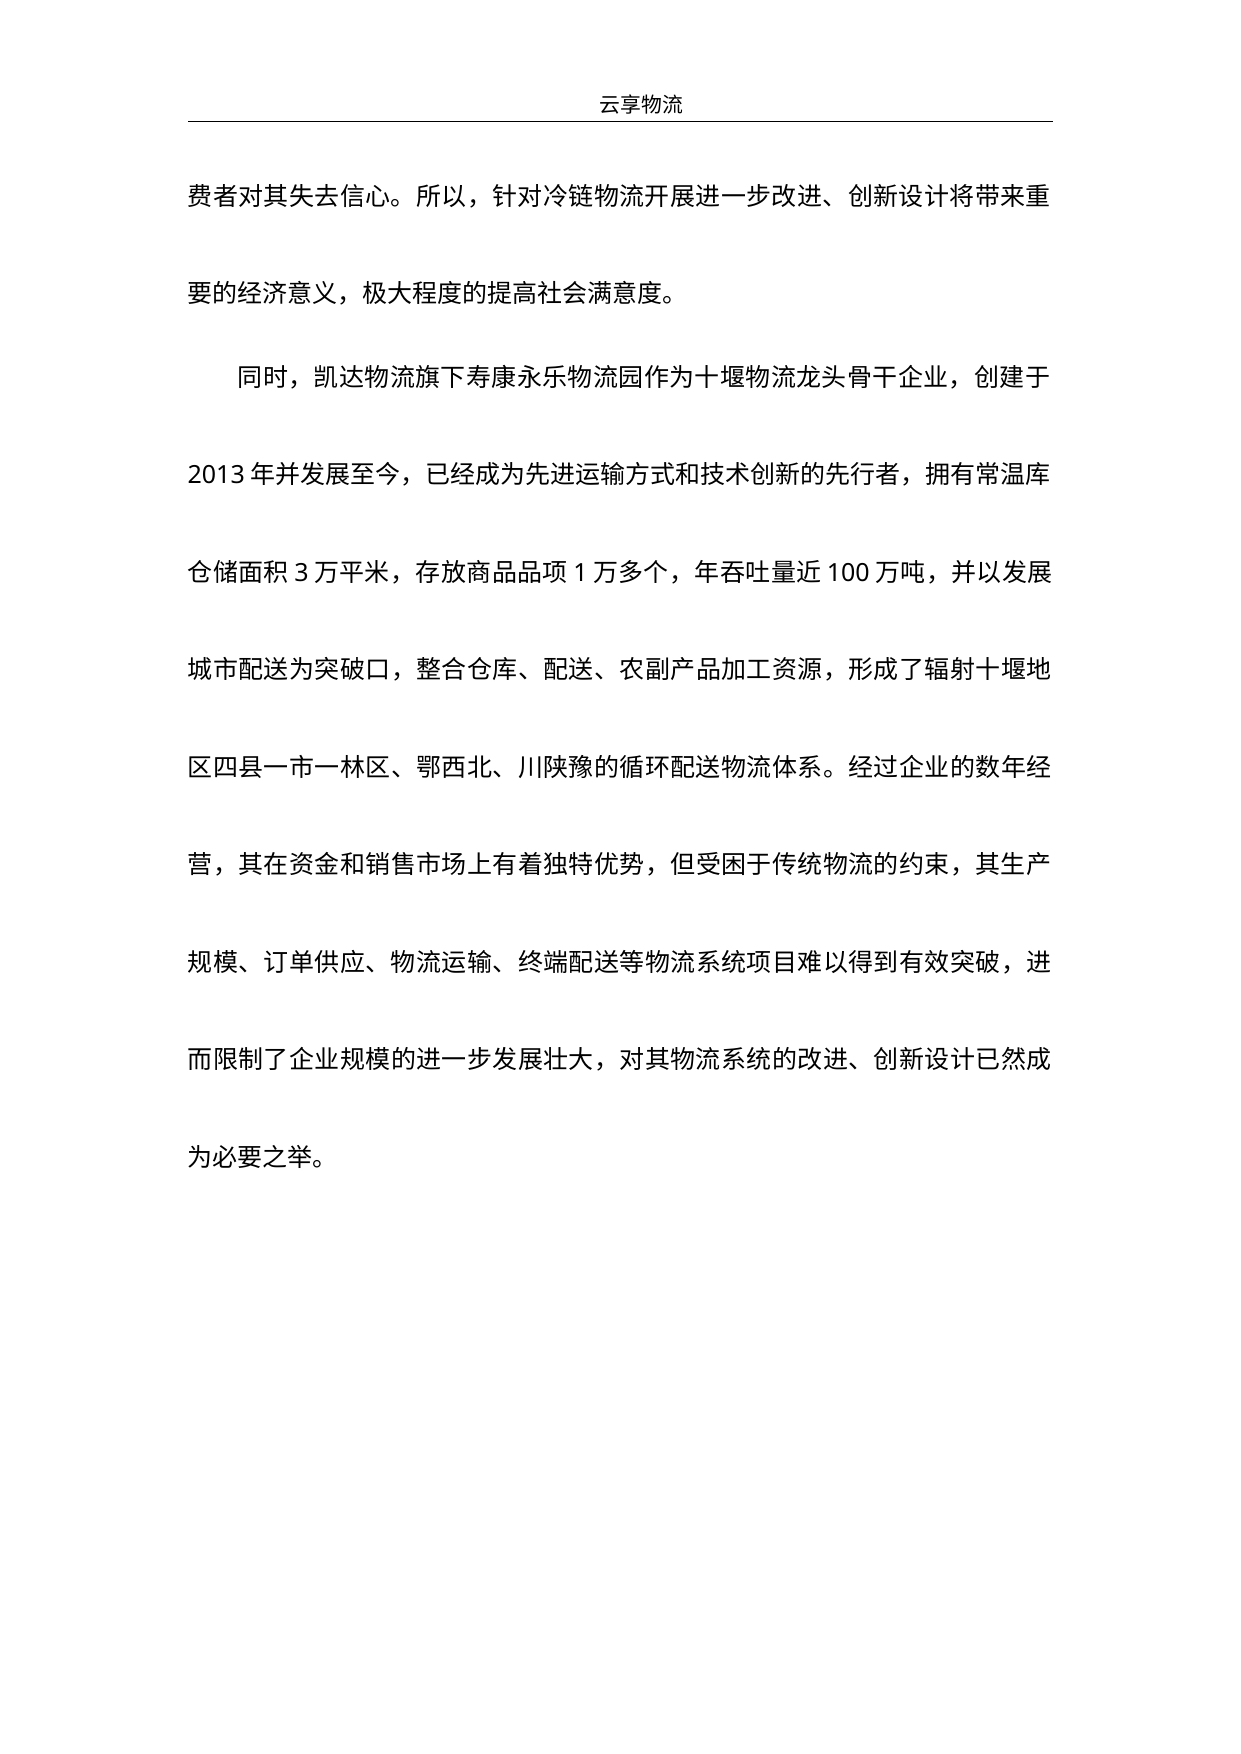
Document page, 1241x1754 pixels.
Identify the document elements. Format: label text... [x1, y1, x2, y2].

text 同时，凯达物流旗下寿康永乐物流园作为十堰物流龙头骨干企业，创建于2013年并发展至今，已经成为先进运输方式和技术创新的先行者，拥有常温库仓储面积3万平米，存放商品品项1万多个，年吞吐量近100万吨，并以发展城市配送为突破口，整合仓库、配送、农副产品加工资源，形成了辐射十堰地区四县一市一林区、鄂西北、川陕豫的循环配送物流体系。经过企业的数年经营，其在资金和销售市场上有着独特优势，但受困于传统物流的约束，其生产规模、订单供应、物流运输、终端配送等物流系统项目难以得到有效突破，进而限制了企业规模的进一步发展壮大，对其物流系统的改进、创新设计已然成为必要之举。 [187, 343, 1053, 1188]
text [187, 162, 1053, 324]
